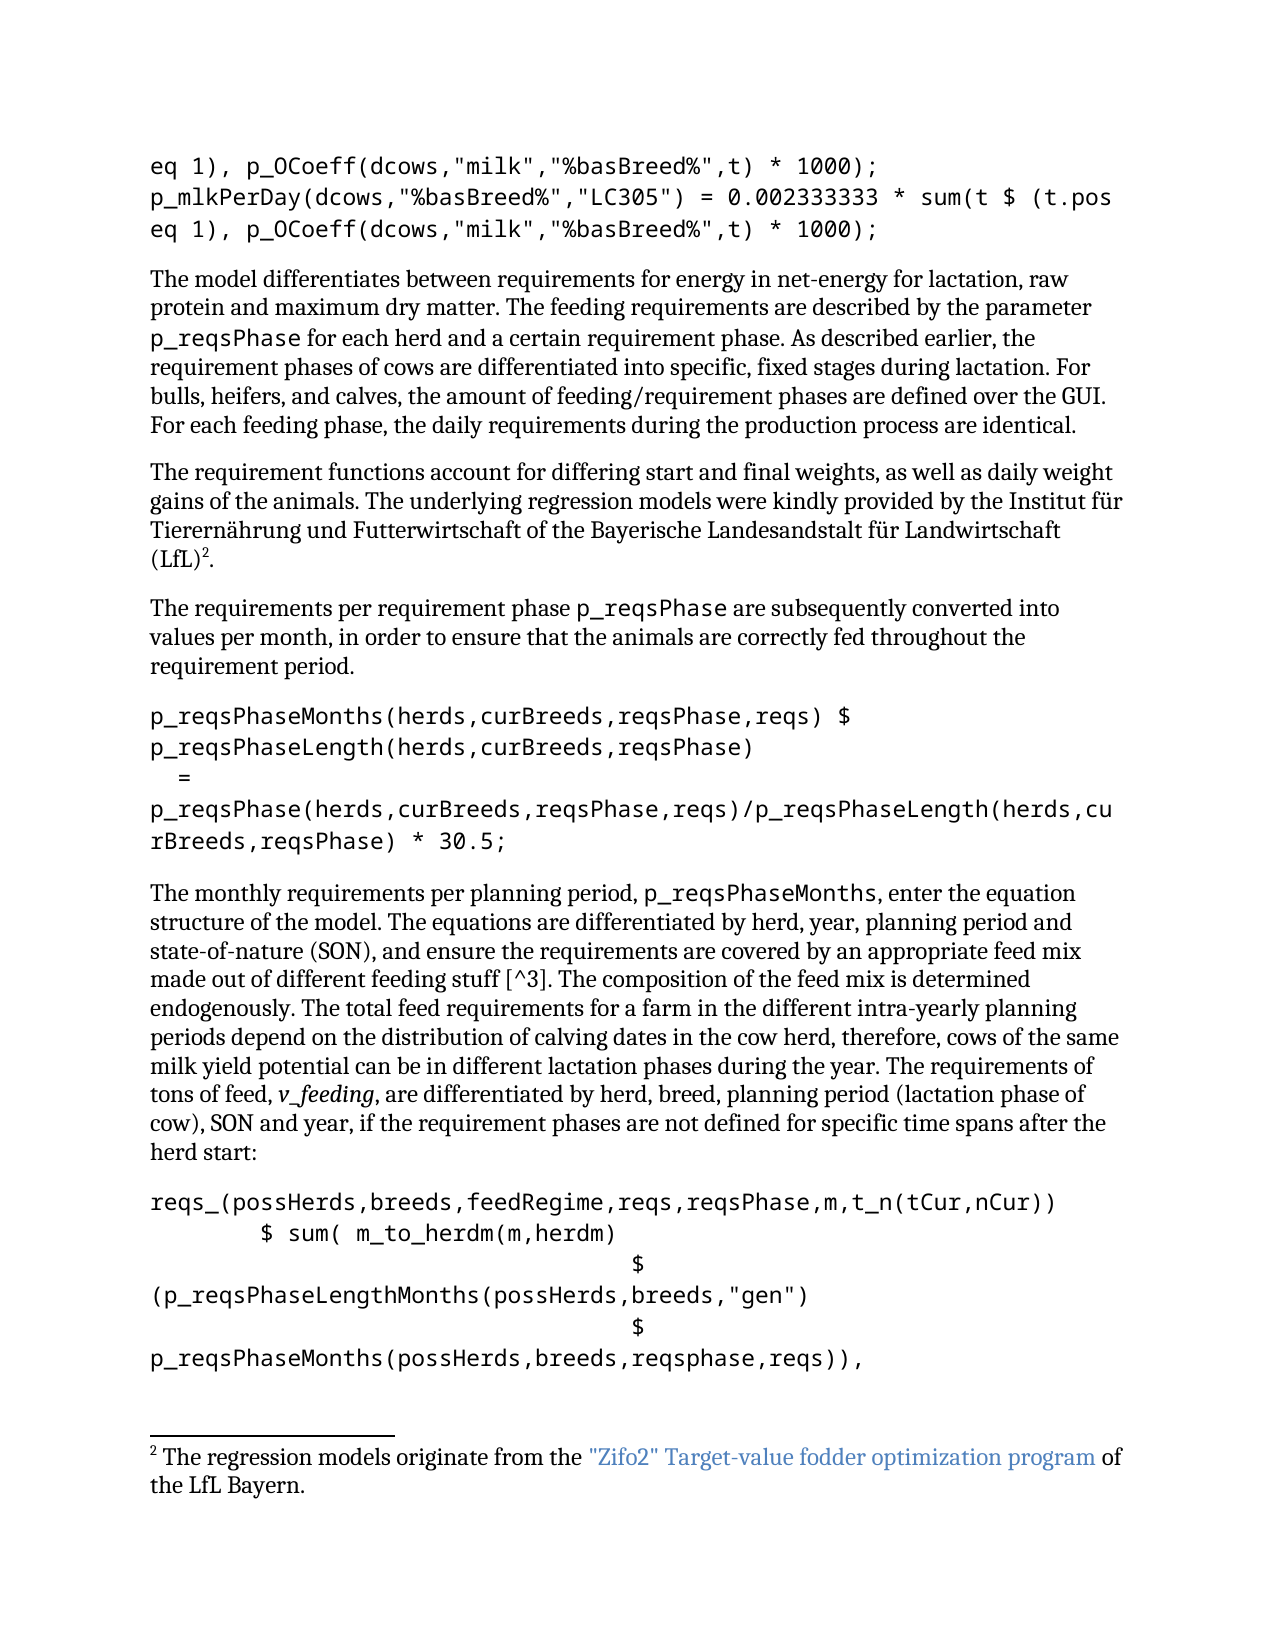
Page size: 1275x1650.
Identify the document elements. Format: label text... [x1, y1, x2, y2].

text The model differentiates between requirements for energy in net-energy for lactation, raw protein and maximum dry matter. The feeding requirements are described by the parameter p_reqsPhase for each herd and a certain requirement phase. As described earlier, the requirement phases of cows are differentiated into specific, fixed stages during lactation. For bulls, heifers, and calves, the amount of feeding/requirement phases are defined over the GUI. For each feeding phase, the daily requirements during the production process are identical. [150, 264, 1125, 439]
text The requirement functions account for differing start and final weights, as well as daily weight gains of the animals. The underlying regression models were kindly provided by the Institut für Tierernährung und Futterwirtschaft of the Bayerische Landesandstalt für Landwirtschaft (LfL). [150, 458, 1125, 573]
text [150, 1185, 1125, 1402]
text The requirements per requirement phase p_reqsPhase are subsequently converted into values per month, in order to ensure that the animals are correctly fed throughout the requirement period. [150, 592, 1125, 681]
text The monthly requirements per planning period, p_reqsPhaseMonths, enter the equation structure of the model. The equations are differentiated by herd, year, planning period and state-of-nature (SON), and ensure the requirements are covered by an appropriate feed mix made out of different feeding stuff [^3]. The composition of the feed mix is determined endogenously. The total feed requirements for a farm in the different intra-yearly planning periods depend on the distribution of calving dates in the cow herd, therefore, cows of the same milk yield potential can be in different lactation phases during the year. The requirements of tons of feed, v_feeding, are differentiated by herd, breed, planning period (lactation phase of cow), SON and year, if the requirement phases are not defined for specific time spans after the herd start: [150, 877, 1125, 1167]
text p_reqsPhaseMonths(herds,curBreeds,reqsPhase,reqs) $ p_reqsPhaseLength(herds,curBreeds,reqsPhase) = p_reqsPhase(herds,curBreeds,reqsPhase,reqs)/p_reqsPhaseLength(herds,curBreeds,reqsPhase) * 30.5; [150, 699, 1125, 856]
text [150, 150, 1125, 244]
